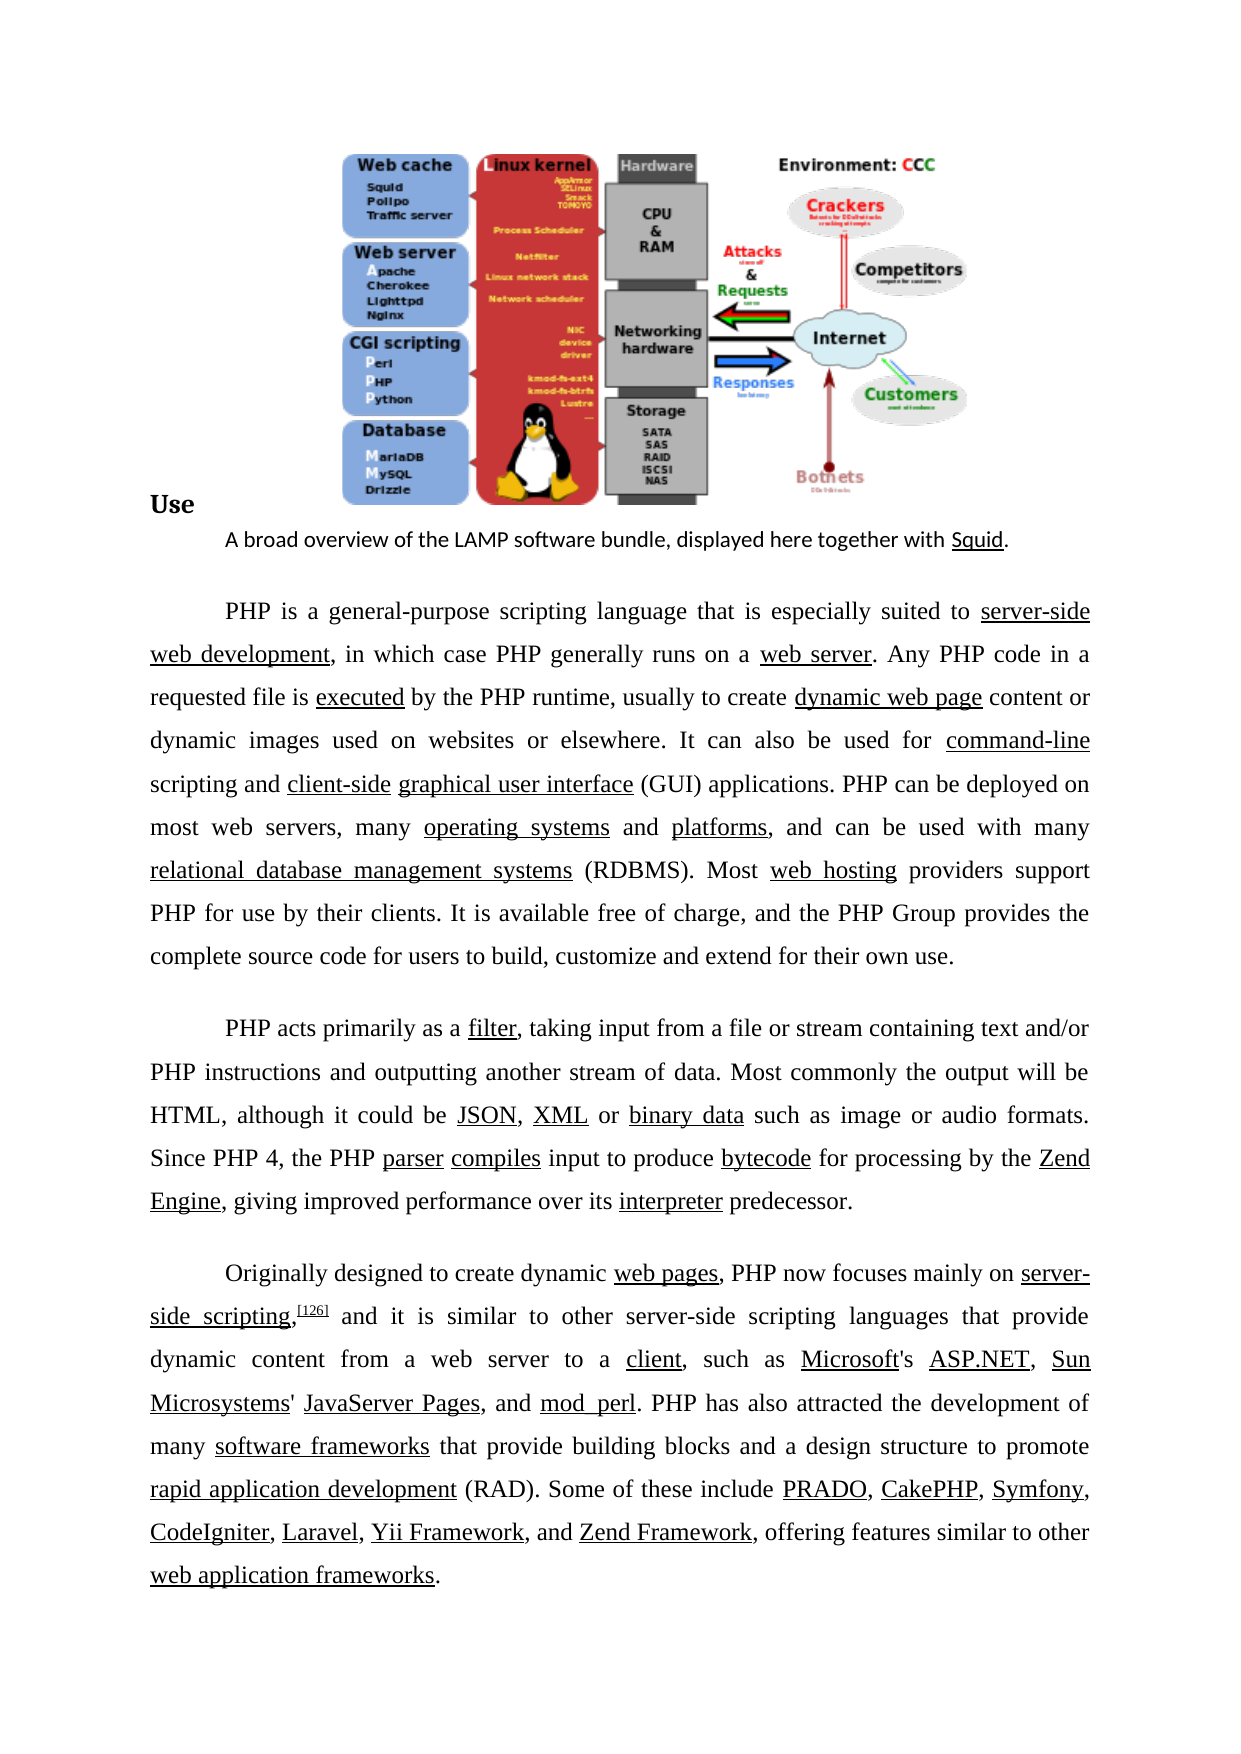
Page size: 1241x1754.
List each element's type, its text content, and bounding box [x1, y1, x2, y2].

text PHP is a general-purpose scripting language that is especially suited to server-side web development, in which case PHP generally runs on a web server. Any PHP code in a requested file is executed by the PHP runtime, usually to create dynamic web page content or dynamic images used on websites or elsewhere. It can also be used for command-line scripting and client-side graphical user interface (GUI) applications. PHP can be deployed on most web servers, many operating systems and platforms, and can be used with many relational database management systems (RDBMS). Most web hosting providers support PHP for use by their clients. It is available free of charge, and the PHP Group provides the complete source code for users to build, customize and extend for their own use. [150, 596, 1090, 970]
text Originally designed to create dynamic web pages, PHP now focuses mainly on server-side scripting,[126] and it is similar to other server-side scripting languages that provide dynamic content from a web server to a client, such as Microsoft's ASP.NET, Sun Microsystems' JavaServer Pages, and mod_perl. PHP has also attracted the development of many software frameworks that provide building blocks and a design structure to promote rapid application development (RAD). Some of these include PRADO, CakePHP, Symfony, CodeIgniter, Laravel, Yii Framework, and Zend Framework, offering features similar to other web application frameworks. [150, 1258, 1090, 1589]
text A broad overview of the LAMP software bundle, displayed here together with Squid. [150, 525, 1090, 553]
subtitle Use [150, 489, 1090, 521]
picture [342, 154, 968, 505]
text PHP acts primarily as a filter, taking input from a file or stream containing text and/or PHP instructions and outputting another stream of data. Most commonly the output will be HTML, although it could be JSON, XML or binary data such as image or audio formats. Since PHP 4, the PHP parser compiles input to produce bytecode for processing by the Zend Engine, giving improved performance over its interpreter predecessor. [150, 1013, 1090, 1215]
